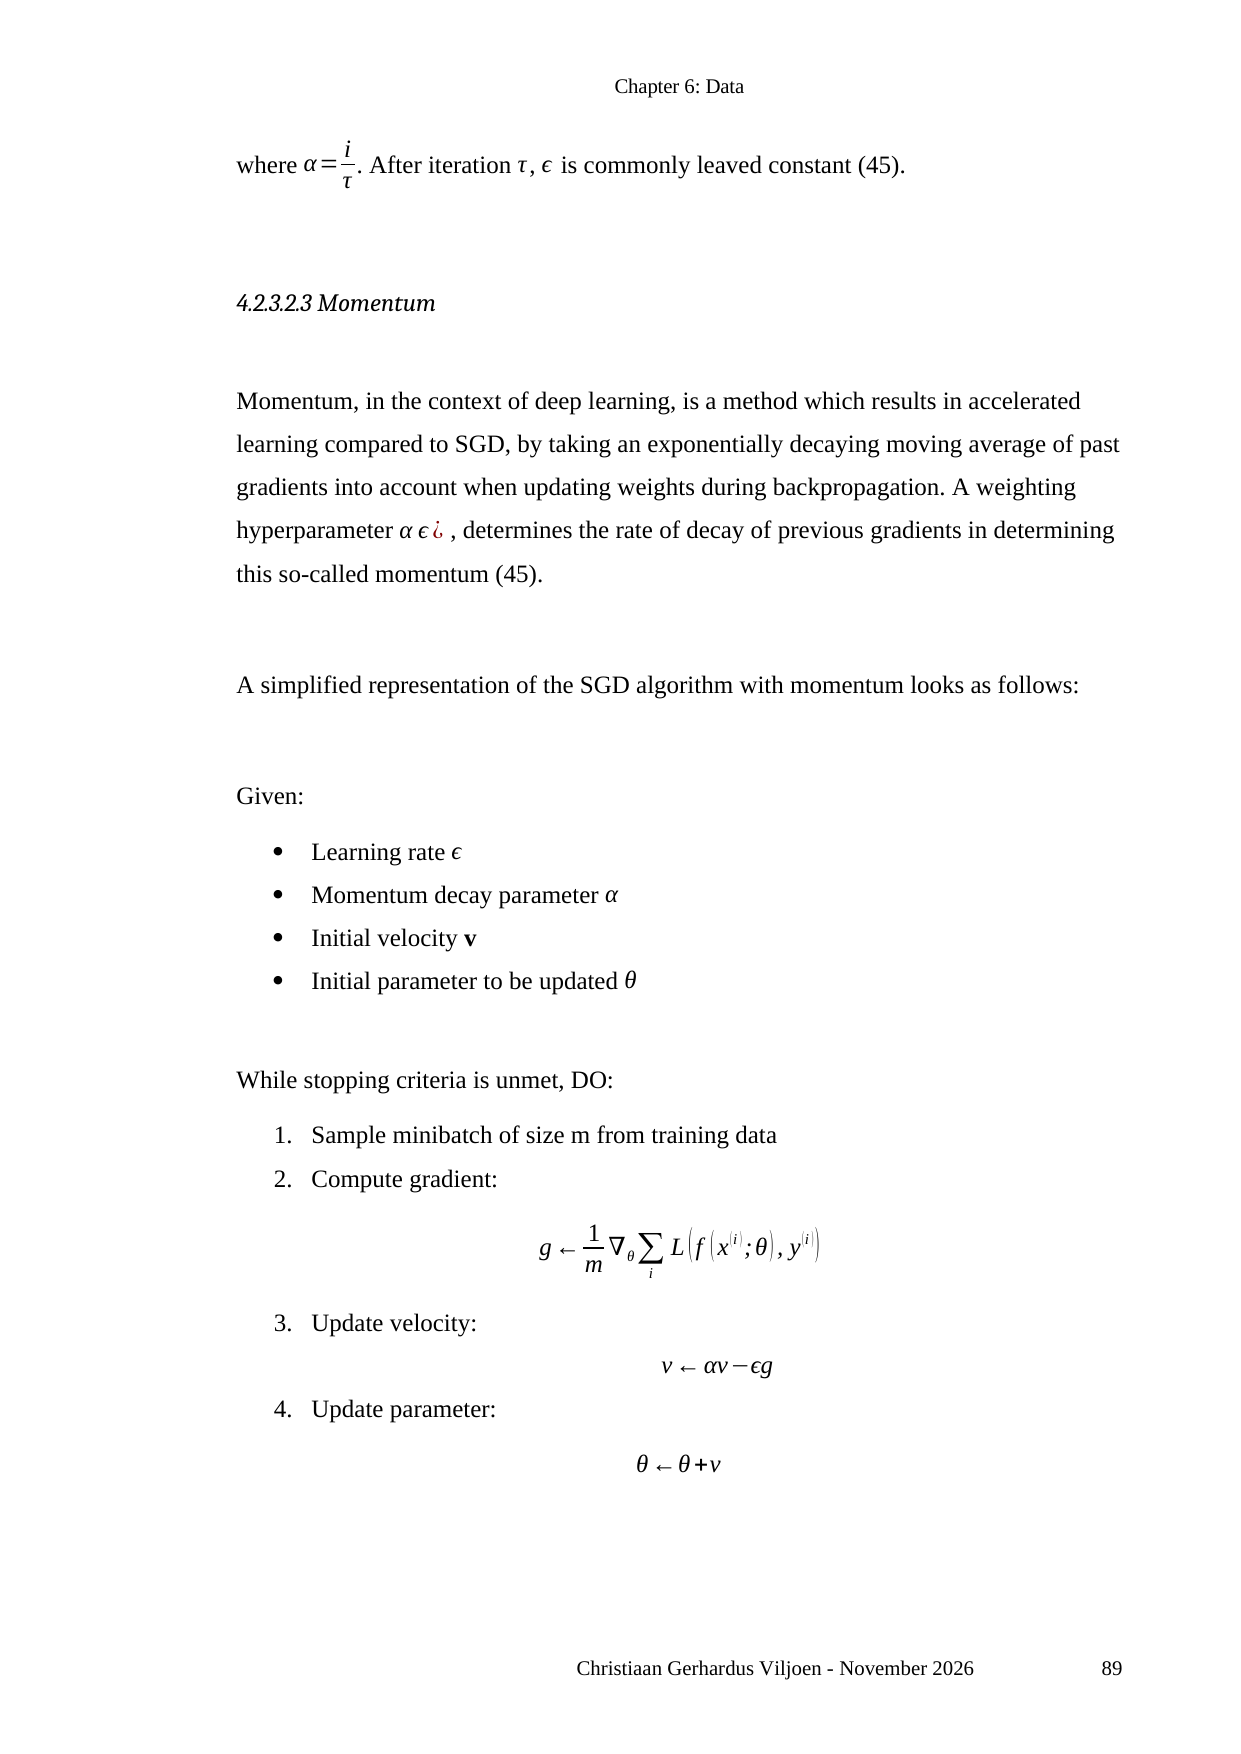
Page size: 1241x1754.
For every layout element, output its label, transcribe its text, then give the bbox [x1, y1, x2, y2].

list Initial velocity v [274, 923, 1122, 952]
list Update parameter: [274, 1394, 1122, 1423]
list Learning rate [274, 837, 1122, 866]
text While stopping criteria is unmet, DO: [236, 1065, 1122, 1094]
list Momentum decay parameter [274, 880, 1122, 909]
text Given: [236, 781, 1122, 810]
list Update velocity: [274, 1308, 1122, 1337]
text Momentum, in the context of deep learning, is a method which results in accelerated learning compared to SGD, by taking an exponentially decaying moving average of past gradients into account when updating weights during backpropagation. A weighting hyperparameter , determines the rate of decay of previous gradients in determining this so-called momentum . [236, 386, 1122, 587]
list Initial parameter to be updated [274, 966, 1122, 995]
list Sample minibatch of size m from training data [274, 1121, 1122, 1149]
text A simplified representation of the SGD algorithm with momentum looks as follows: [236, 670, 1122, 699]
text where . After iteration , is commonly leaved constant . [236, 135, 1122, 194]
subtitle Momentum [236, 289, 1122, 318]
list Compute gradient: [274, 1164, 1122, 1192]
